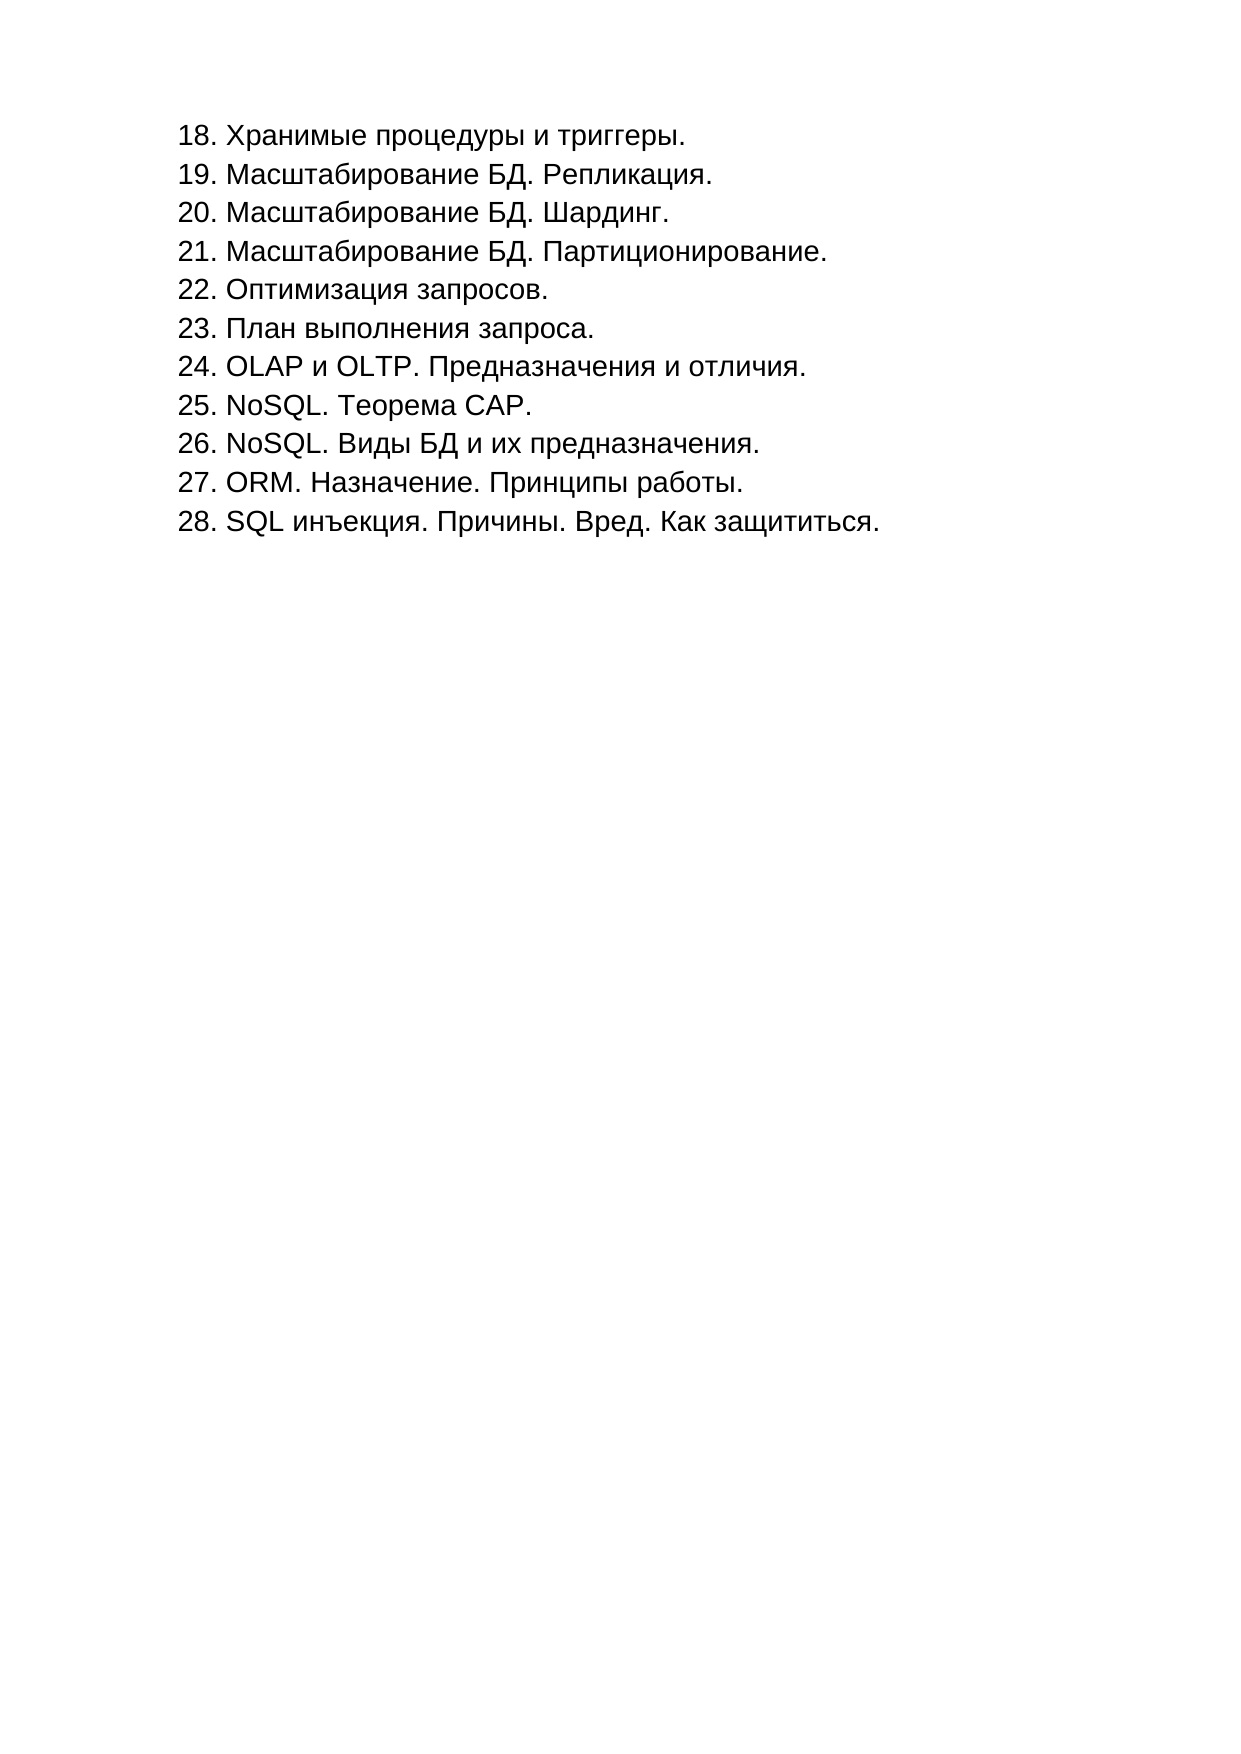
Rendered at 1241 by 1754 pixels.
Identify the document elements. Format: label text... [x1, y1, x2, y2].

text 18. Хранимые процедуры и триггеры. 19. Масштабирование БД. Репликация. 20. Масштабирование БД. Шардинг. 21. Масштабирование БД. Партиционирование. 22. Оптимизация запросов. 23. План выполнения запроса. 24. OLAP и OLTP. Предназначения и отличия. 25. NoSQL. Теорема CAP. 26. NoSQL. Виды БД и их предназначения. 27. ORM. Назначение. Принципы работы. 28. SQL инъекция. Причины. Вред. Как защититься. [177, 118, 1152, 608]
